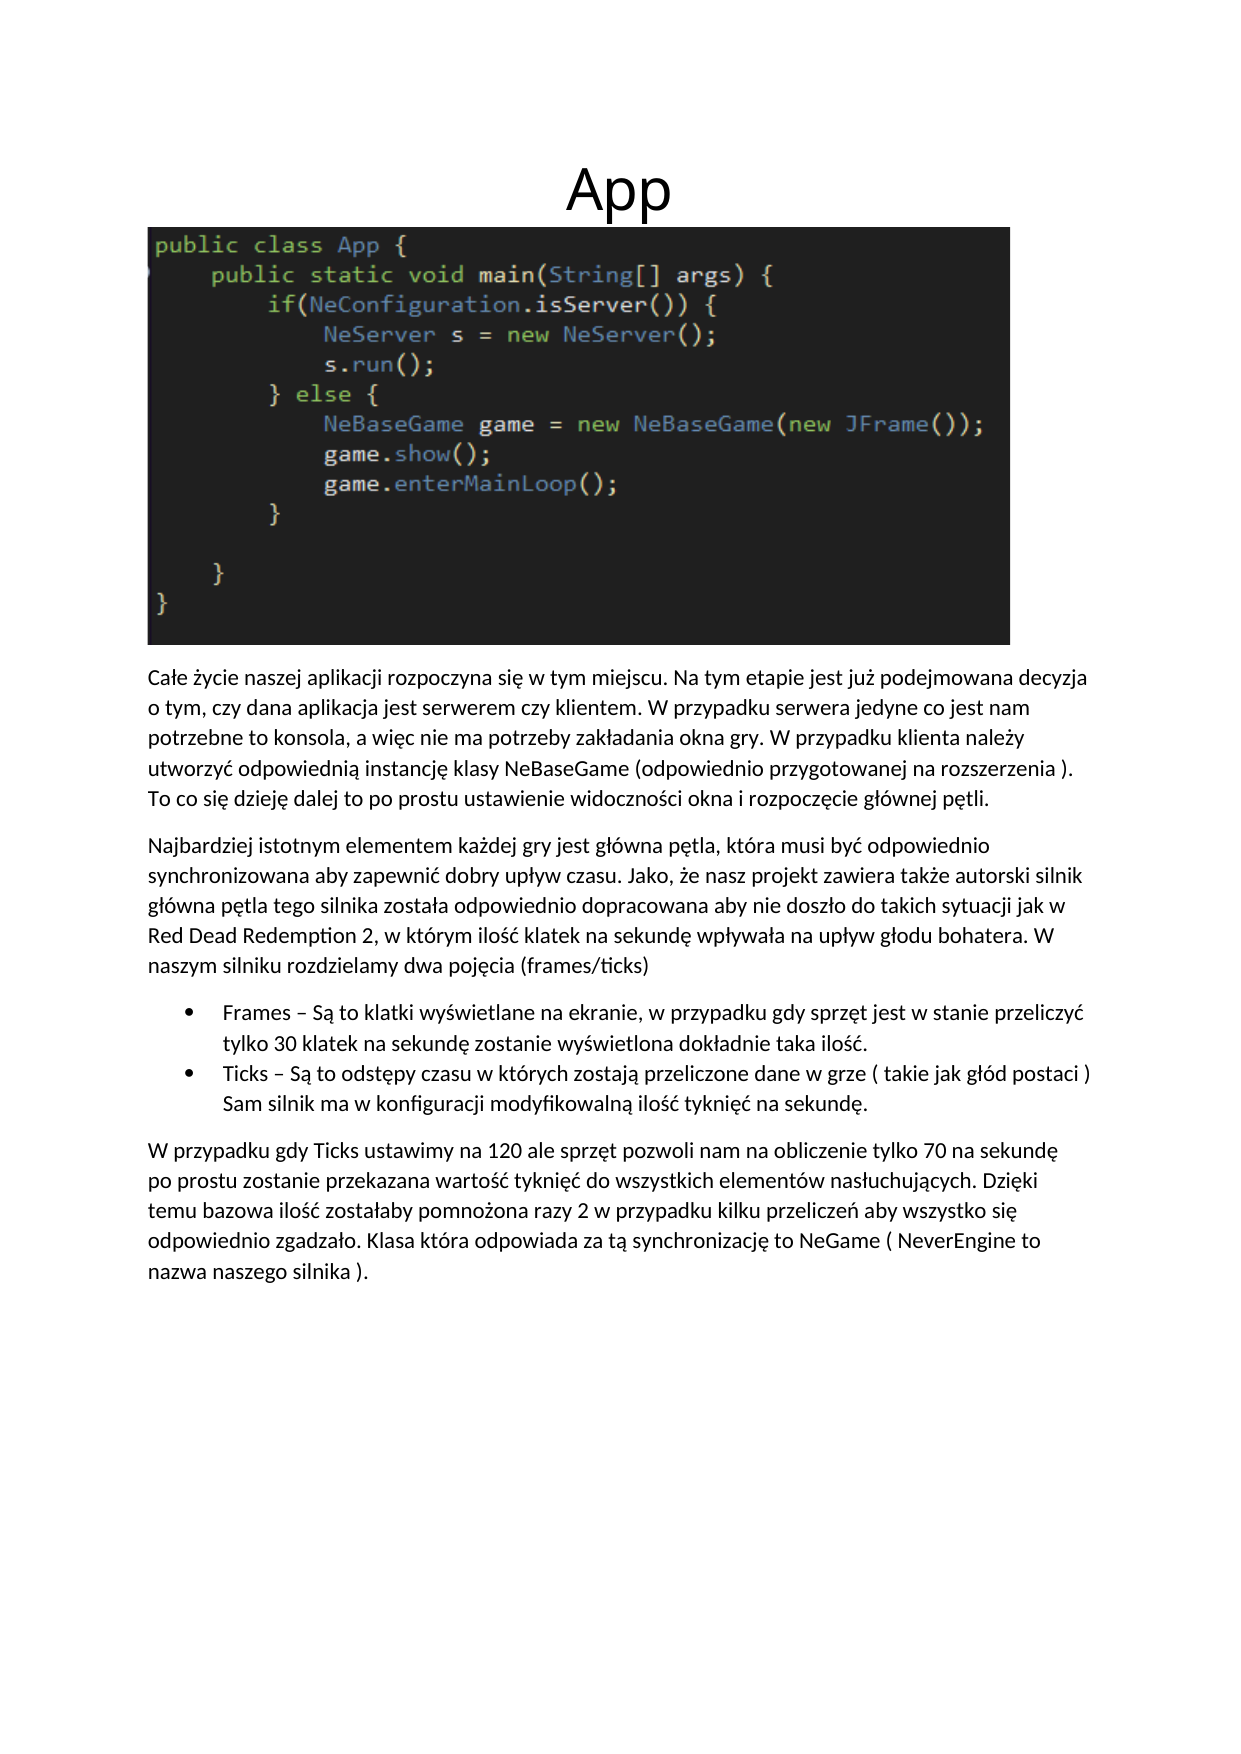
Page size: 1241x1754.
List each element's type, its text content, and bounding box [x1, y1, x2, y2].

text Całe życie naszej aplikacji rozpoczyna się w tym miejscu. Na tym etapie jest już podejmowana decyzja o tym, czy dana aplikacja jest serwerem czy klientem. W przypadku serwera jedyne co jest nam potrzebne to konsola, a więc nie ma potrzeby zakładania okna gry. W przypadku klienta należy utworzyć odpowiednią instancję klasy NeBaseGame (odpowiednio przygotowanej na rozszerzenia ). To co się dzieję dalej to po prostu ustawienie widoczności okna i rozpoczęcie głównej pętli. [148, 663, 1093, 812]
picture [147, 227, 1010, 645]
text Najbardziej istotnym elementem każdej gry jest główna pętla, która musi być odpowiednio synchronizowana aby zapewnić dobry upływ czasu. Jako, że nasz projekt zawiera także autorski silnik główna pętla tego silnika została odpowiednio dopracowana aby nie doszło do takich sytuacji jak w Red Dead Redemption 2, w którym ilość klatek na sekundę wpływała na upływ głodu bohatera. W naszym silniku rozdzielamy dwa pojęcia (frames/ticks) [148, 831, 1093, 980]
title App [148, 148, 1093, 227]
text W przypadku gdy Ticks ustawimy na 120 ale sprzęt pozwoli nam na obliczenie tylko 70 na sekundę po prostu zostanie przekazana wartość tyknięć do wszystkich elementów nasłuchujących. Dzięki temu bazowa ilość zostałaby pomnożona razy 2 w przypadku kilku przeliczeń aby wszystko się odpowiednio zgadzało. Klasa która odpowiada za tą synchronizację to NeGame ( NeverEngine to nazwa naszego silnika ). [148, 1136, 1093, 1285]
list Frames – Są to klatki wyświetlane na ekranie, w przypadku gdy sprzęt jest w stanie przeliczyć tylko 30 klatek na sekundę zostanie wyświetlona dokładnie taka ilość. [185, 998, 1093, 1057]
list Ticks – Są to odstępy czasu w których zostają przeliczone dane w grze ( takie jak głód postaci ) Sam silnik ma w konfiguracji modyfikowalną ilość tyknięć na sekundę. [185, 1059, 1093, 1117]
